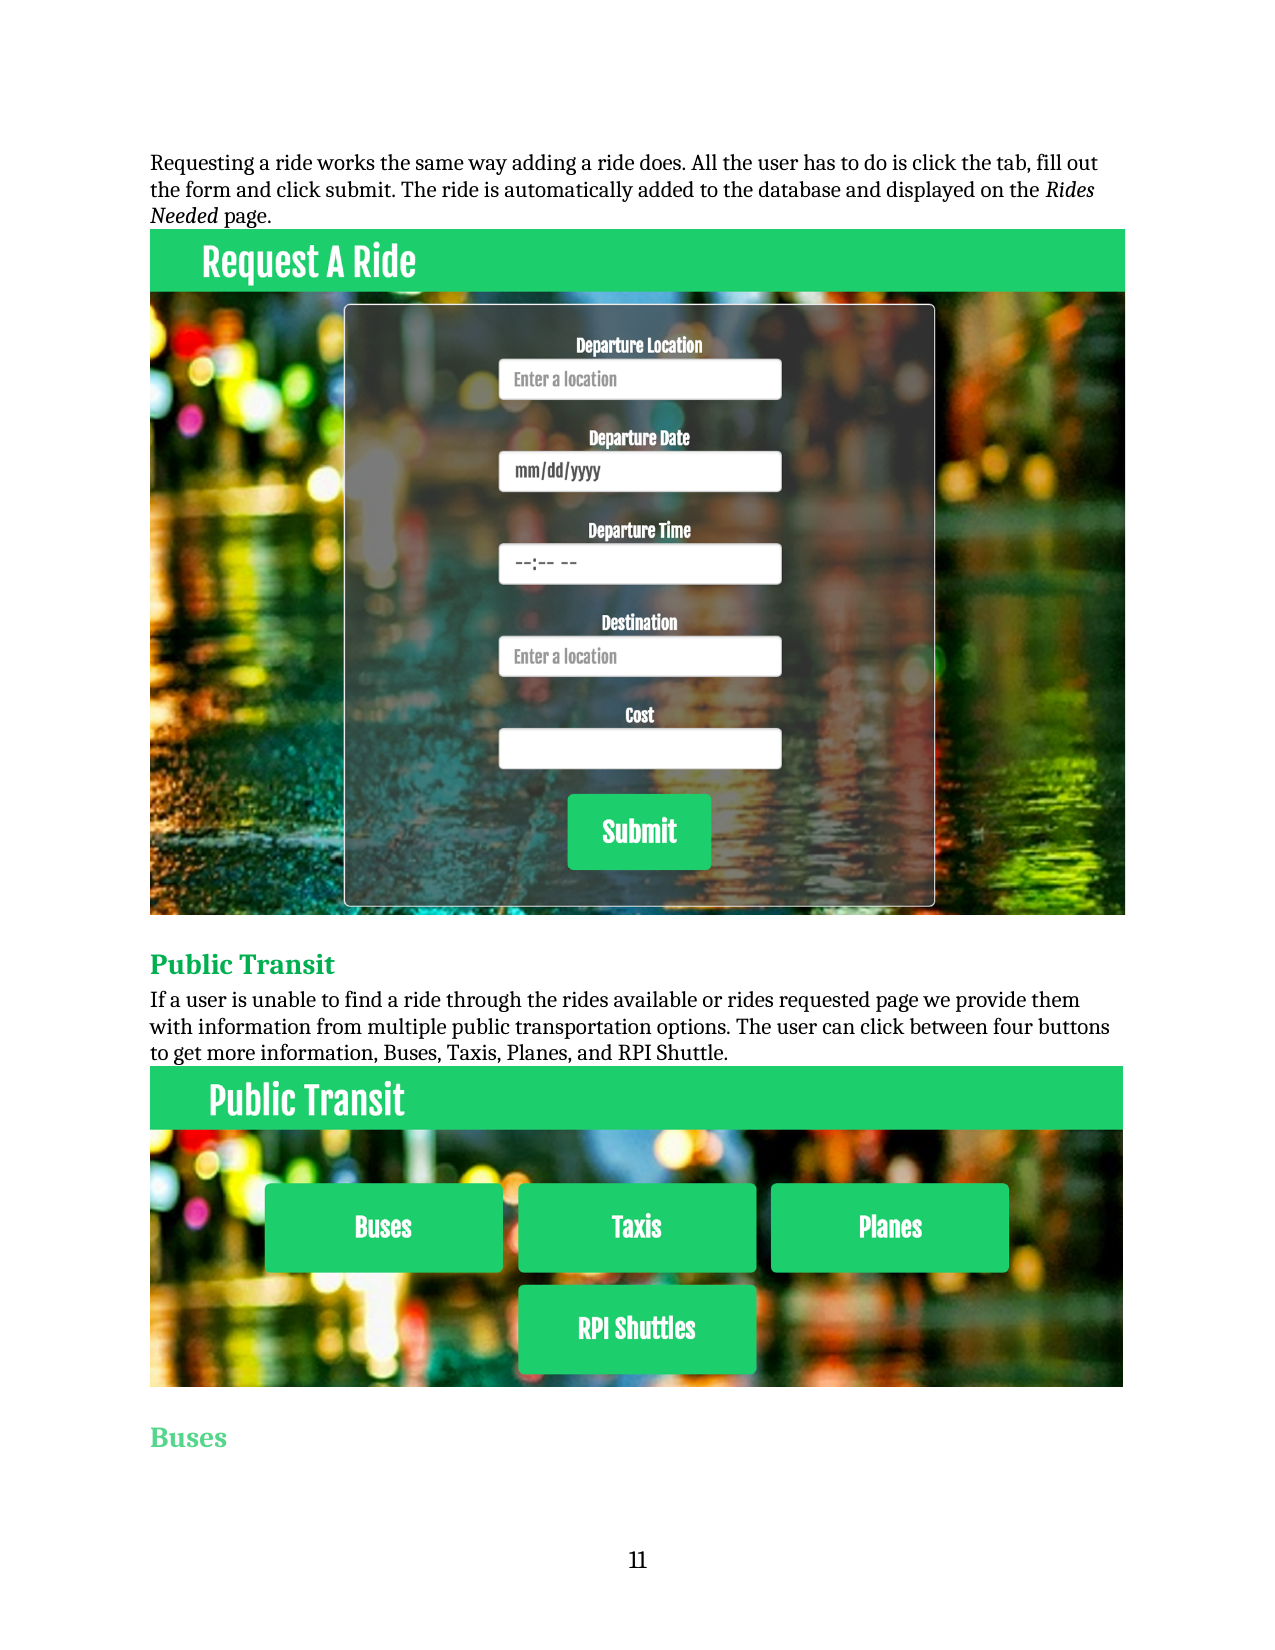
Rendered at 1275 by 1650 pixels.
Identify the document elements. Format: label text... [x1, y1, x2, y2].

text Requesting a ride works the same way adding a ride does. All the user has to do is click the tab, fill out the form and click submit. The ride is automatically added to the database and displayed on the Rides Needed page. [150, 150, 1125, 229]
picture [150, 229, 1125, 915]
text Buses [150, 1421, 1125, 1454]
text If a user is unable to find a ride through the rides available or rides requested page we provide them with information from multiple public transportation options. The user can click between four buttons to get more information, Buses, Taxis, Planes, and RPI Shuttle. [150, 987, 1125, 1066]
text Public Transit [150, 948, 1125, 982]
picture [150, 1066, 1123, 1387]
